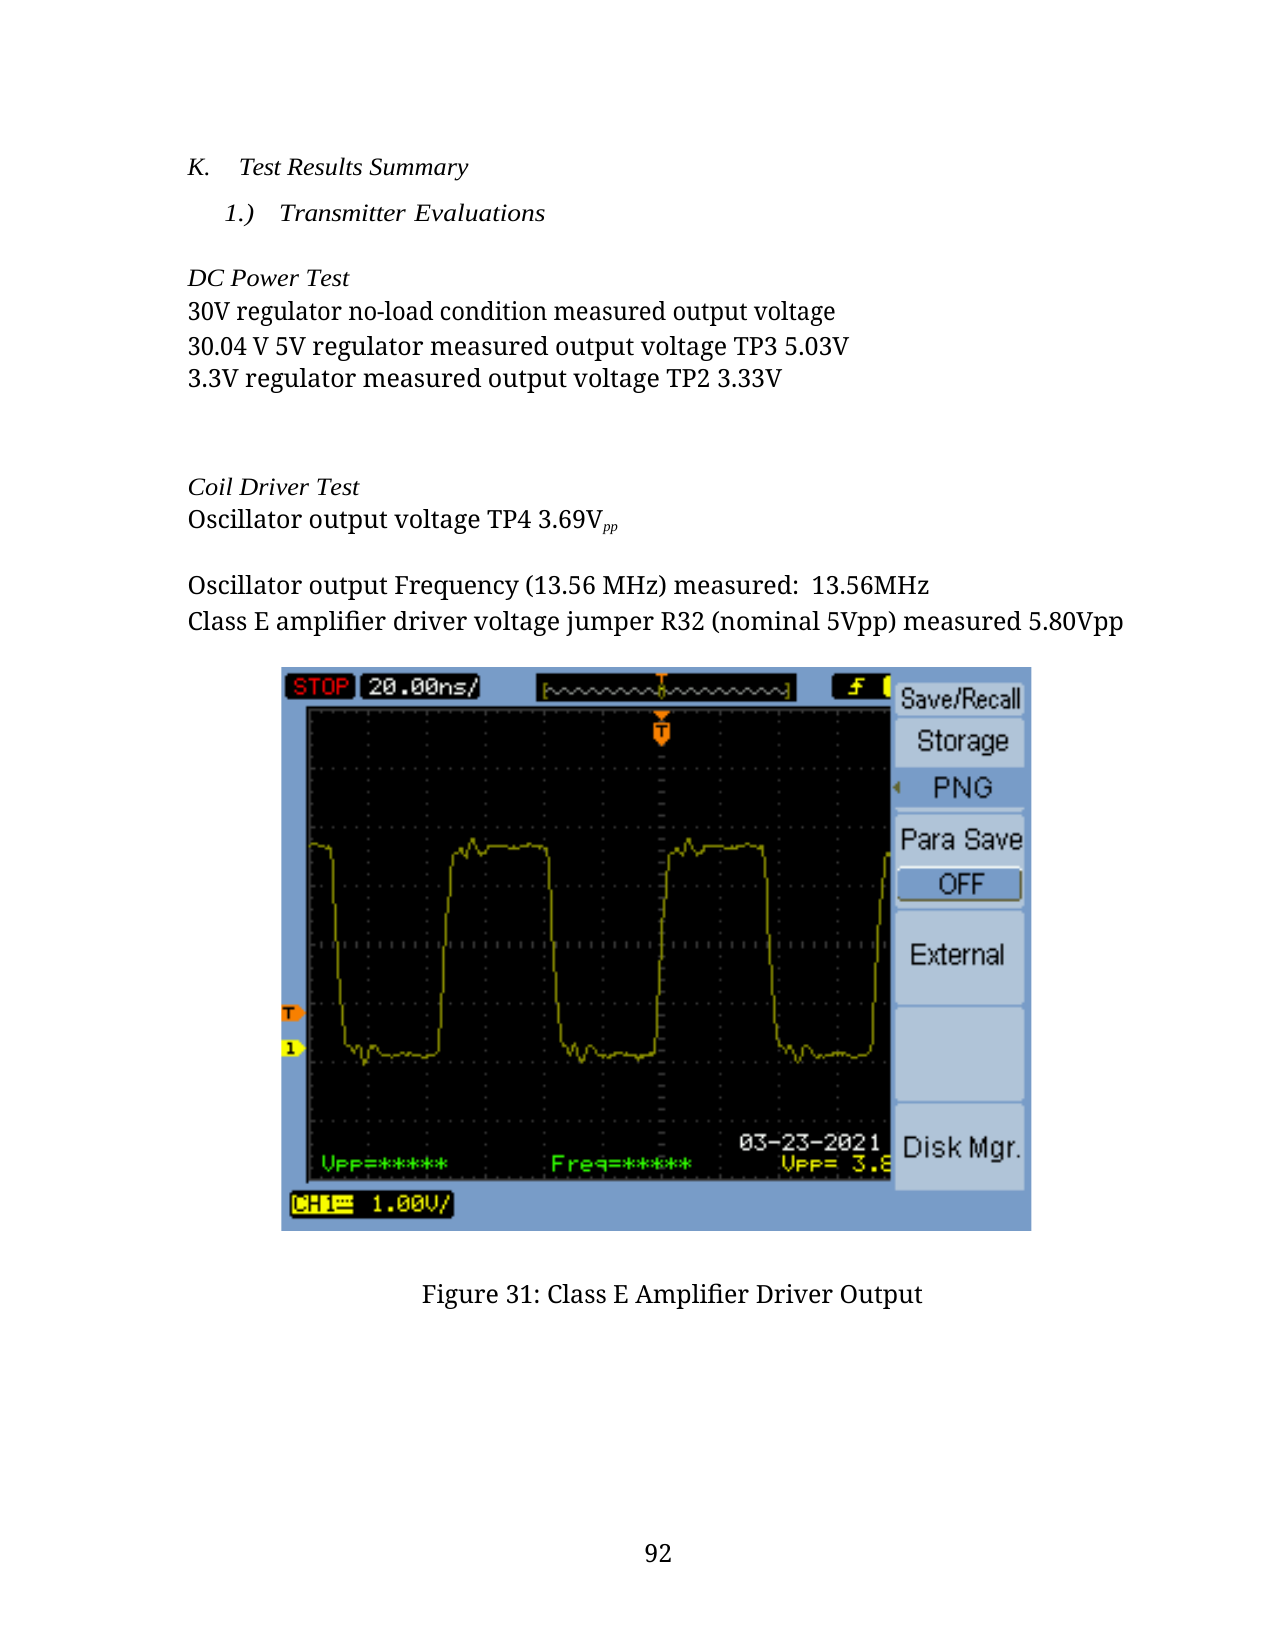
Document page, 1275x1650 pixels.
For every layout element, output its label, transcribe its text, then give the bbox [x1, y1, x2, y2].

text 3.3V regulator measured output voltage TP2 3.33V [187, 365, 1225, 393]
picture [281, 667, 1032, 1231]
text DC Power Test [187, 263, 1225, 291]
text Figure 31: Class E Amplifier Driver Output [422, 1277, 1225, 1311]
list Test Results Summary [187, 152, 1225, 180]
text Class E amplifier driver voltage jumper R32 (nominal 5Vpp) measured 5.80Vpp [187, 604, 1225, 638]
text 30V regulator no-load condition measured output voltage 30.04 V 5V regulator measured output voltage TP3 5.03V [187, 293, 901, 363]
text Oscillator output Frequency (13.56 MHz) measured: 13.56MHz [187, 568, 1225, 602]
text 1.) Transmitter Evaluations [224, 198, 1225, 226]
text Oscillator output voltage TP4 3.69Vpp [187, 502, 1225, 536]
text Coil Driver Test [187, 472, 1225, 501]
